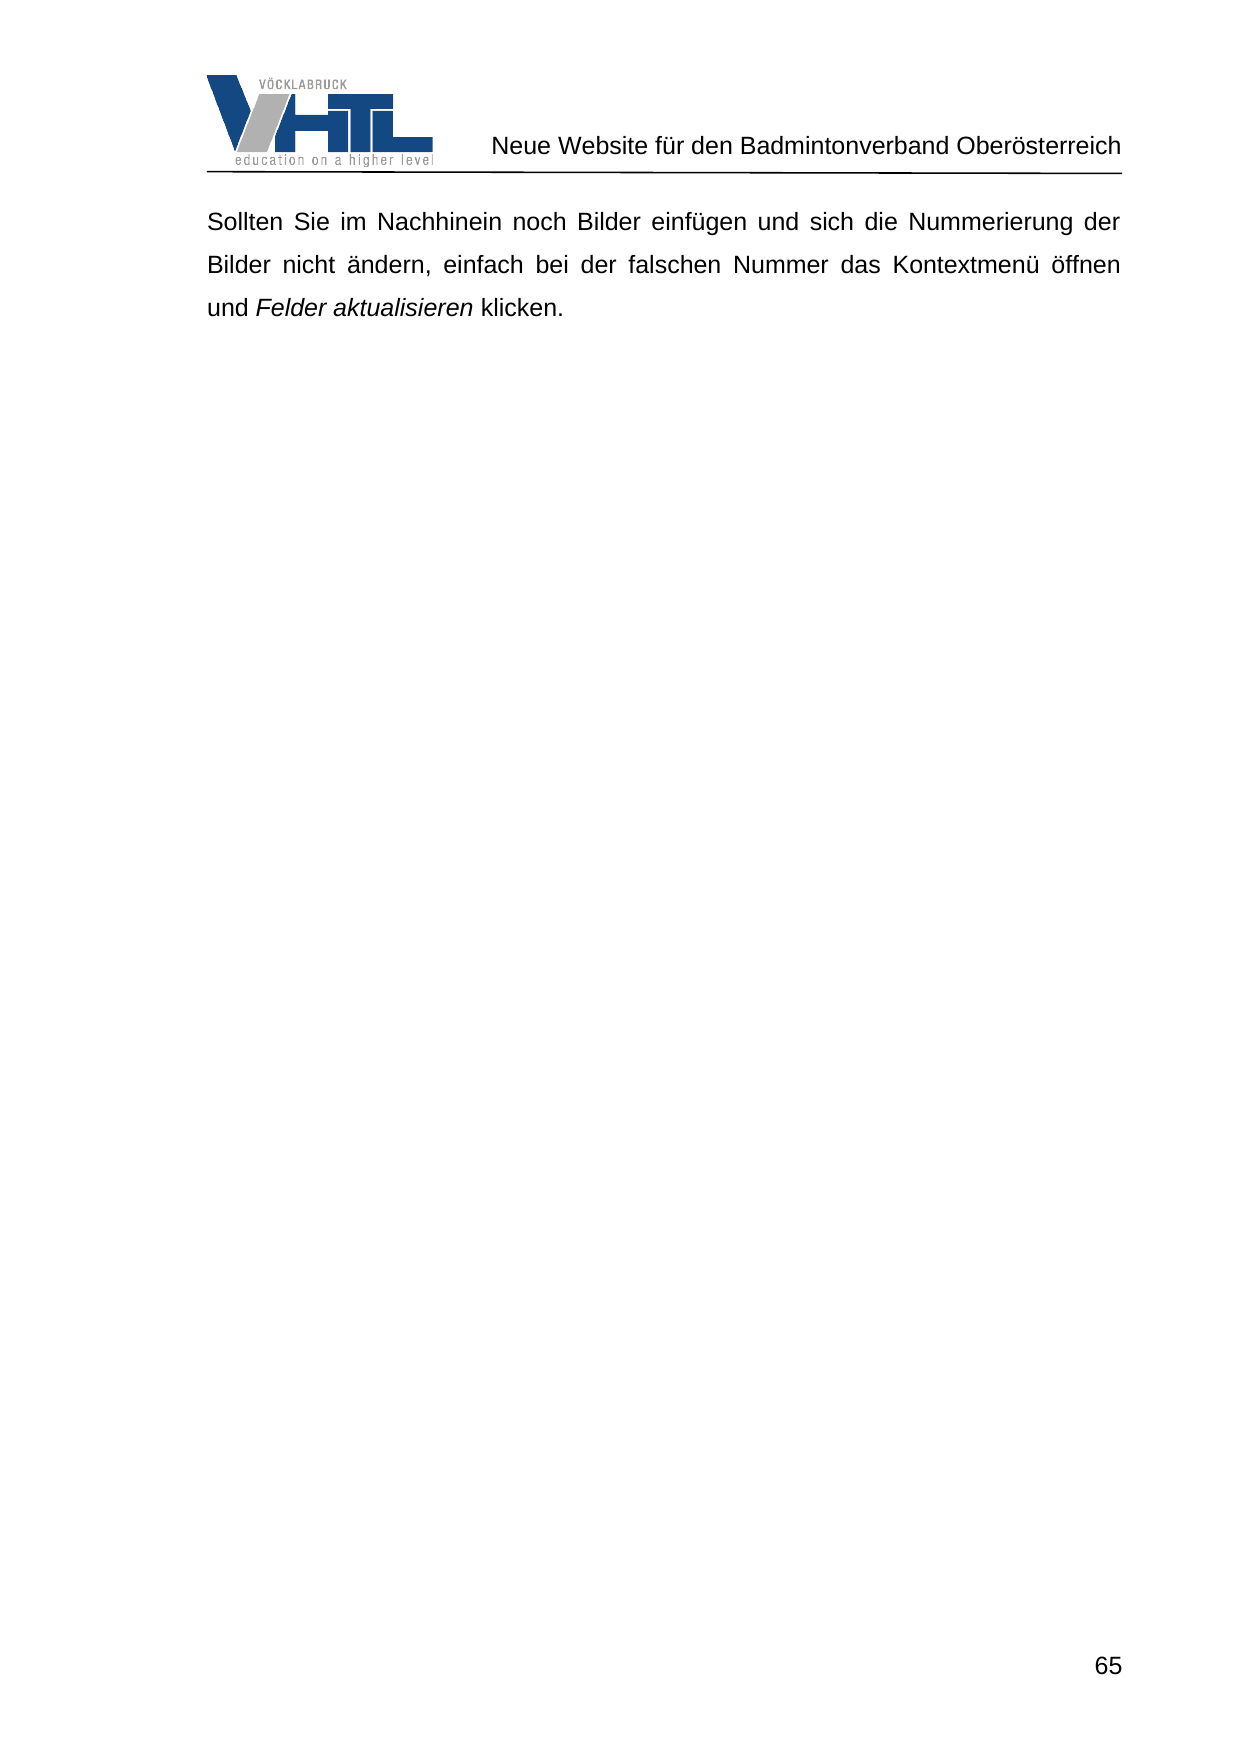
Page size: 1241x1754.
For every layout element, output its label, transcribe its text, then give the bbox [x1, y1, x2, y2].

picture [206, 75, 433, 167]
text Sollten Sie im Nachhinein noch Bilder einfügen und sich die Nummerierung der Bilder nicht ändern, einfach bei der falschen Nummer das Kontextmenü öffnen und Felder aktualisieren klicken. [207, 207, 1122, 322]
